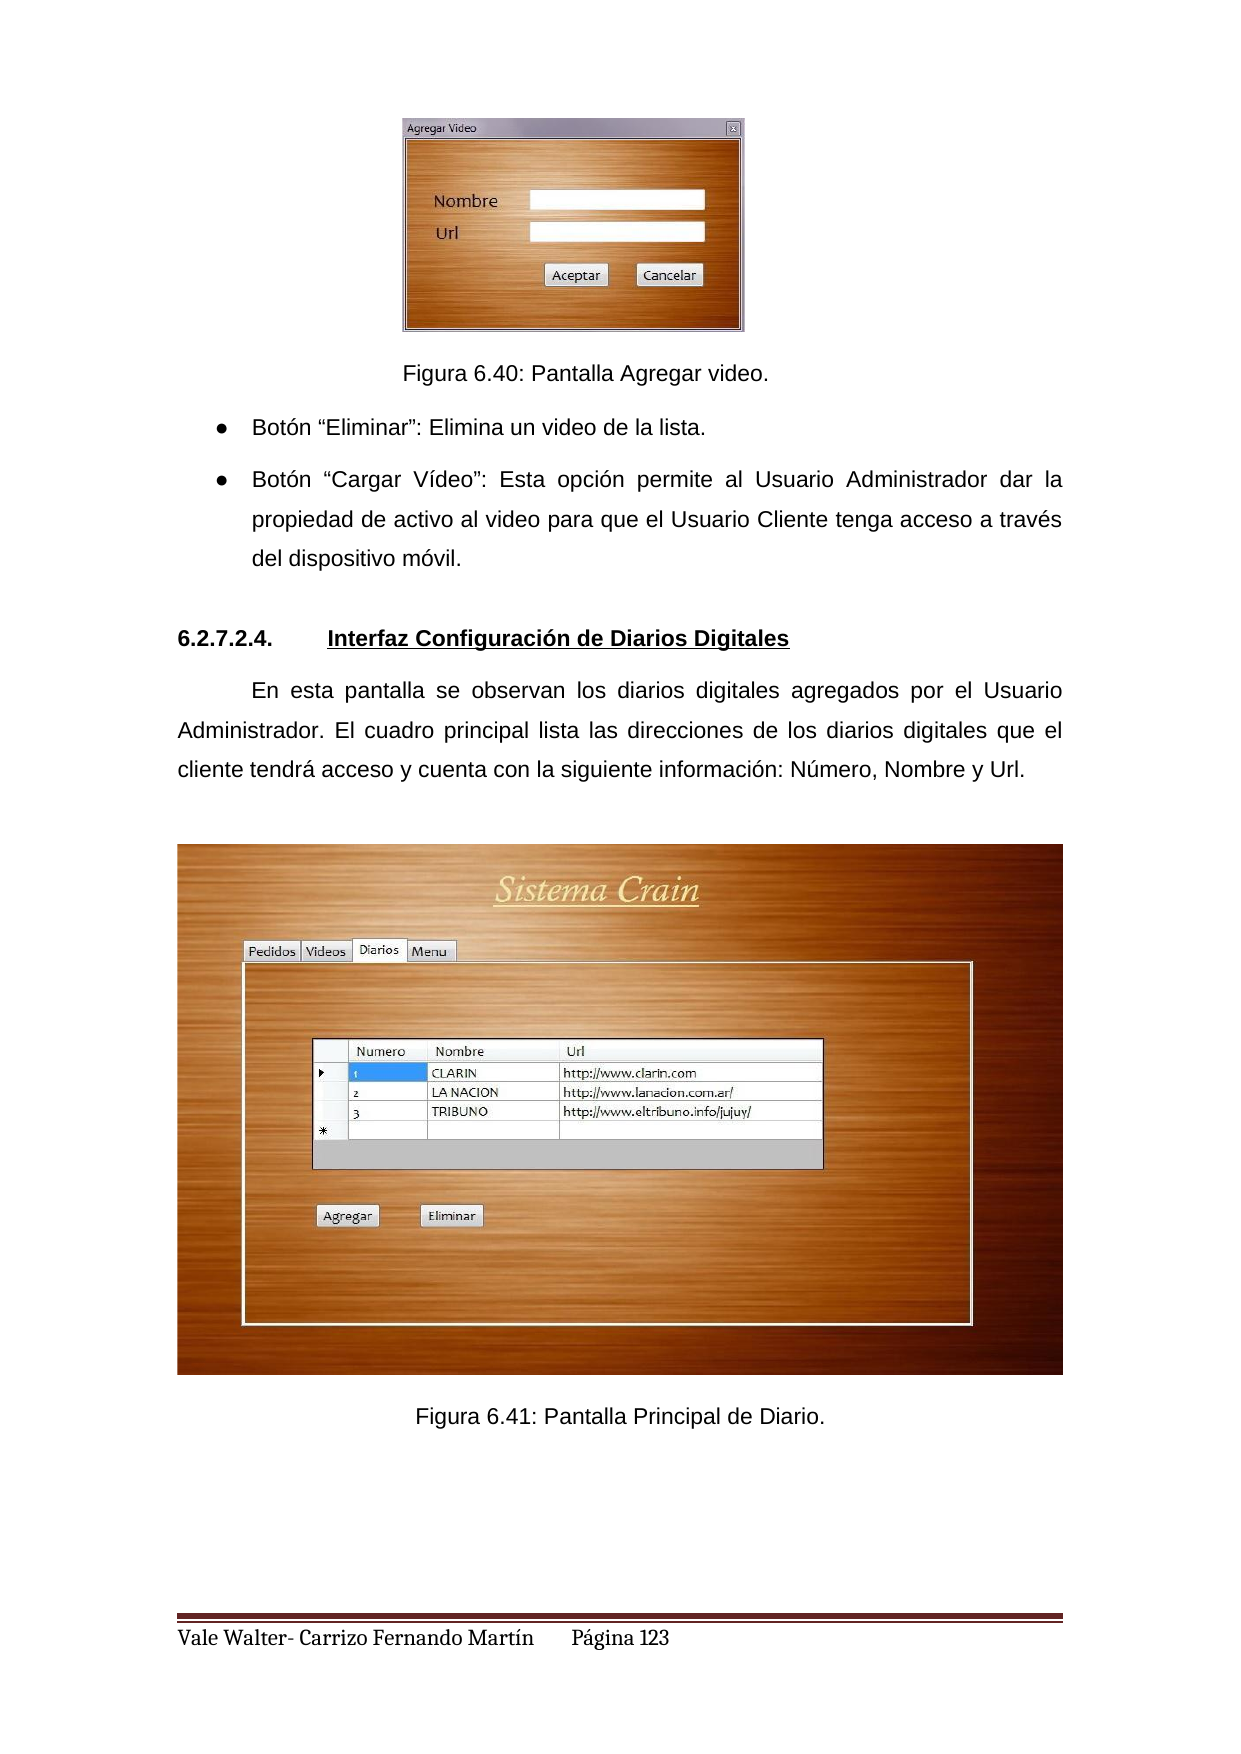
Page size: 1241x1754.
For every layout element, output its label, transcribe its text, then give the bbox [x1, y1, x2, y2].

list Botón “Cargar Vídeo”: Esta opción permite al Usuario Administrador dar la propiedad de activo al video para que el Usuario Cliente tenga acceso a través del dispositivo móvil. [214, 466, 1063, 572]
picture [402, 118, 745, 332]
list Botón “Eliminar”: Elimina un video de la lista. [214, 414, 1063, 441]
text En esta pantalla se observan los diarios digitales agregados por el Usuario Administrador. El cuadro principal lista las direcciones de los diarios digitales que el cliente tendrá acceso y cuenta con la siguiente información: Número, Nombre y Url. [177, 677, 1063, 783]
text Figura 6.40: Pantalla Agregar video. [252, 360, 1063, 386]
list Interfaz Configuración de Diarios Digitales [177, 625, 1063, 652]
text Figura 6.41: Pantalla Principal de Diario. [177, 1403, 1063, 1429]
picture [177, 844, 1063, 1375]
